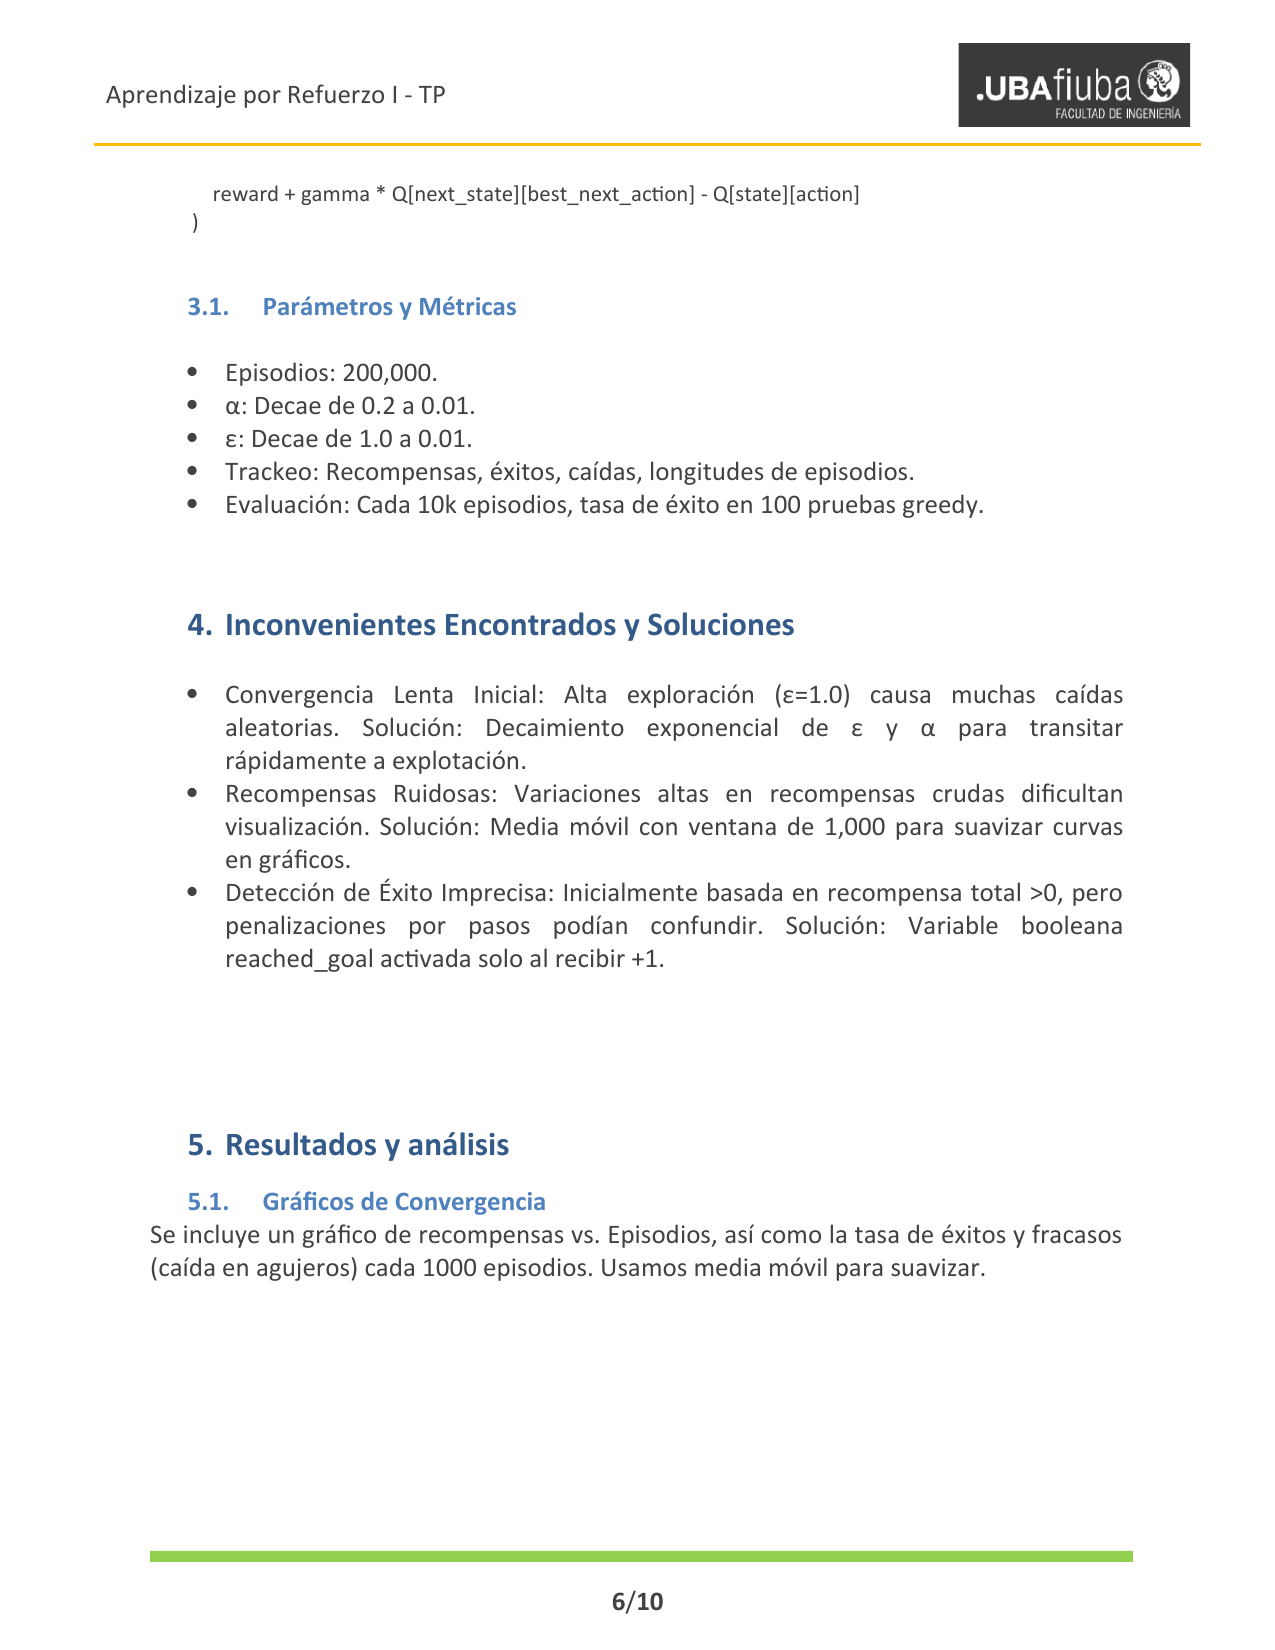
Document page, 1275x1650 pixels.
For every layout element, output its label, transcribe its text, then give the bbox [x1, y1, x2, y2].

list Trackeo: Recompensas, éxitos, caídas, longitudes de episodios. [187, 454, 1125, 487]
list ε: Decae de 1.0 a 0.01. [187, 421, 1125, 454]
subtitle Gráficos de Convergencia [187, 1184, 1125, 1218]
subtitle Parámetros y Métricas [187, 289, 1125, 322]
subtitle Inconvenientes Encontrados y Soluciones [187, 603, 1125, 644]
list Episodios: 200,000. [187, 355, 1125, 388]
list α: Decae de 0.2 a 0.01. [187, 388, 1125, 421]
list Evaluación: Cada 10k episodios, tasa de éxito en 100 pruebas greedy. [187, 487, 1125, 520]
picture [958, 43, 1191, 127]
text Se incluye un gráfico de recompensas vs. Episodios, así como la tasa de éxitos y fracasos (caída en agujeros) cada 1000 episodios. Usamos media móvil para suavizar. [150, 1218, 1125, 1284]
text ) [150, 207, 1125, 235]
subtitle Resultados y análisis [187, 1123, 1125, 1164]
list Detección de Éxito Imprecisa: Inicialmente basada en recompensa total >0, pero penalizaciones por pasos podían confundir. Solución: Variable booleana reached_goal activada solo al recibir +1. [187, 875, 1125, 974]
list Convergencia Lenta Inicial: Alta exploración (ε=1.0) causa muchas caídas aleatorias. Solución: Decaimiento exponencial de ε y α para transitar rápidamente a explotación. [187, 677, 1125, 776]
text reward + gamma * Q[next_state][best_next_action] - Q[state][action] [150, 179, 1125, 207]
list Recompensas Ruidosas: Variaciones altas en recompensas crudas dificultan visualización. Solución: Media móvil con ventana de 1,000 para suavizar curvas en gráficos. [187, 776, 1125, 875]
